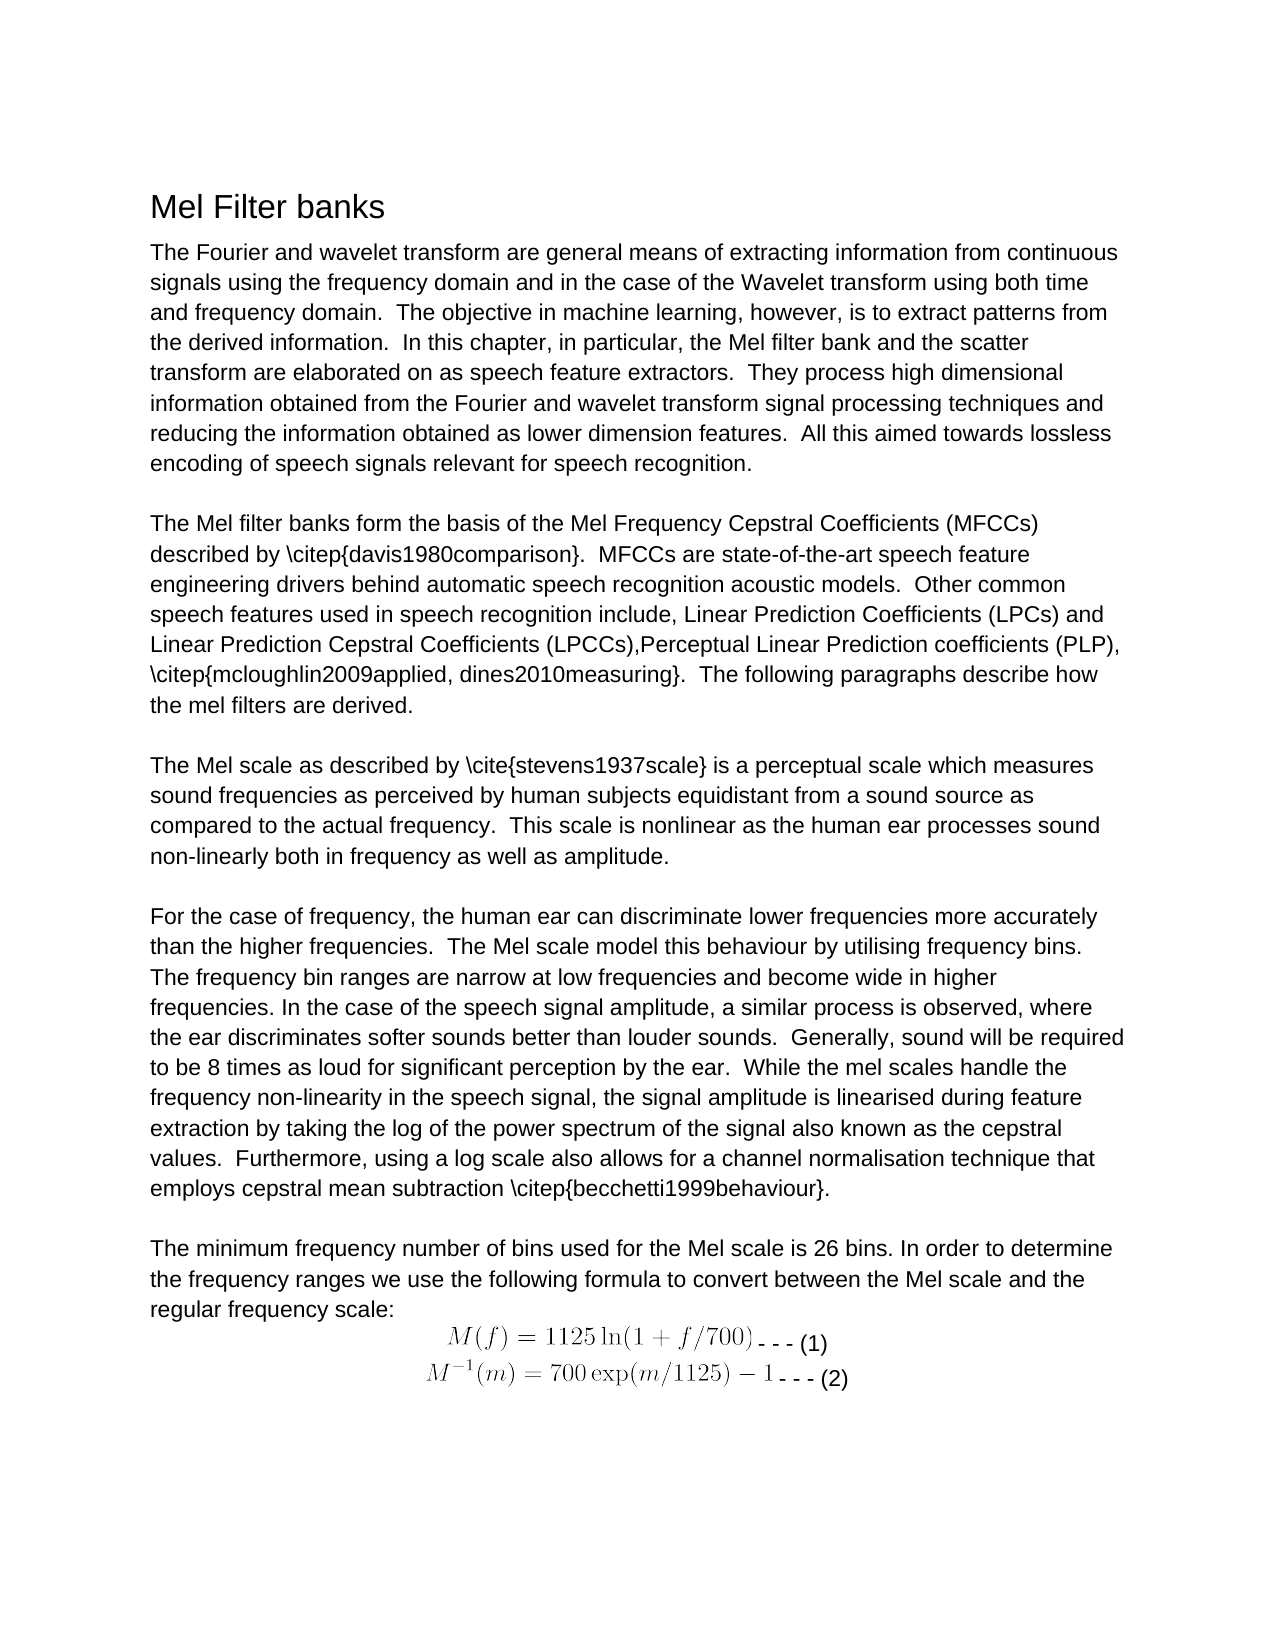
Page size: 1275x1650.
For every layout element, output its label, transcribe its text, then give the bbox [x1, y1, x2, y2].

picture [447, 1326, 752, 1351]
subtitle Mel Filter banks [150, 187, 1125, 226]
text The Mel scale as described by \cite{stevens1937scale} is a perceptual scale which measures sound frequencies as perceived by human subjects equidistant from a sound source as compared to the actual frequency. This scale is nonlinear as the human ear processes sound non-linearly both in frequency as well as amplitude. [150, 752, 1125, 869]
text The Fourier and wavelet transform are general means of extracting information from continuous signals using the frequency domain and in the case of the Wavelet transform using both time and frequency domain. The objective in machine learning, however, is to extract patterns from the derived information. In this chapter, in particular, the Mel filter bank and the scatter transform are elaborated on as speech feature extractors. They process high dimensional information obtained from the Fourier and wavelet transform signal processing techniques and reducing the information obtained as lower dimension features. All this aimed towards lossless encoding of speech signals relevant for speech recognition. [150, 238, 1125, 476]
text The Mel filter banks form the basis of the Mel Frequency Cepstral Coefficients (MFCCs) described by \citep{davis1980comparison}. MFCCs are state-of-the-art speech feature engineering drivers behind automatic speech recognition acoustic models. Other common speech features used in speech recognition include, Linear Prediction Coefficients (LPCs) and Linear Prediction Cepstral Coefficients (LPCCs),Perceptual Linear Prediction coefficients (PLP), \citep{mcloughlin2009applied, dines2010measuring}. The following paragraphs describe how the mel filters are derived. [150, 510, 1125, 718]
text For the case of frequency, the human ear can discriminate lower frequencies more accurately than the higher frequencies. The Mel scale model this behaviour by utilising frequency bins. The frequency bin ranges are narrow at low frequencies and become wide in higher frequencies. In the case of the speech signal amplitude, a similar process is observed, where the ear discriminates softer sounds better than louder sounds. Generally, sound will be required to be 8 times as loud for significant perception by the ear. While the mel scales handle the frequency non-linearity in the speech signal, the signal amplitude is linearised during feature extraction by taking the log of the power spectrum of the signal also known as the cepstral values. Furthermore, using a log scale also allows for a channel normalisation technique that employs cepstral mean subtraction \citep{becchetti1999behaviour}. [150, 903, 1125, 1201]
picture [426, 1359, 773, 1387]
text The minimum frequency number of bins used for the Mel scale is 26 bins. In order to determine the frequency ranges we use the following formula to convert between the Mel scale and the regular frequency scale: [150, 1235, 1125, 1322]
